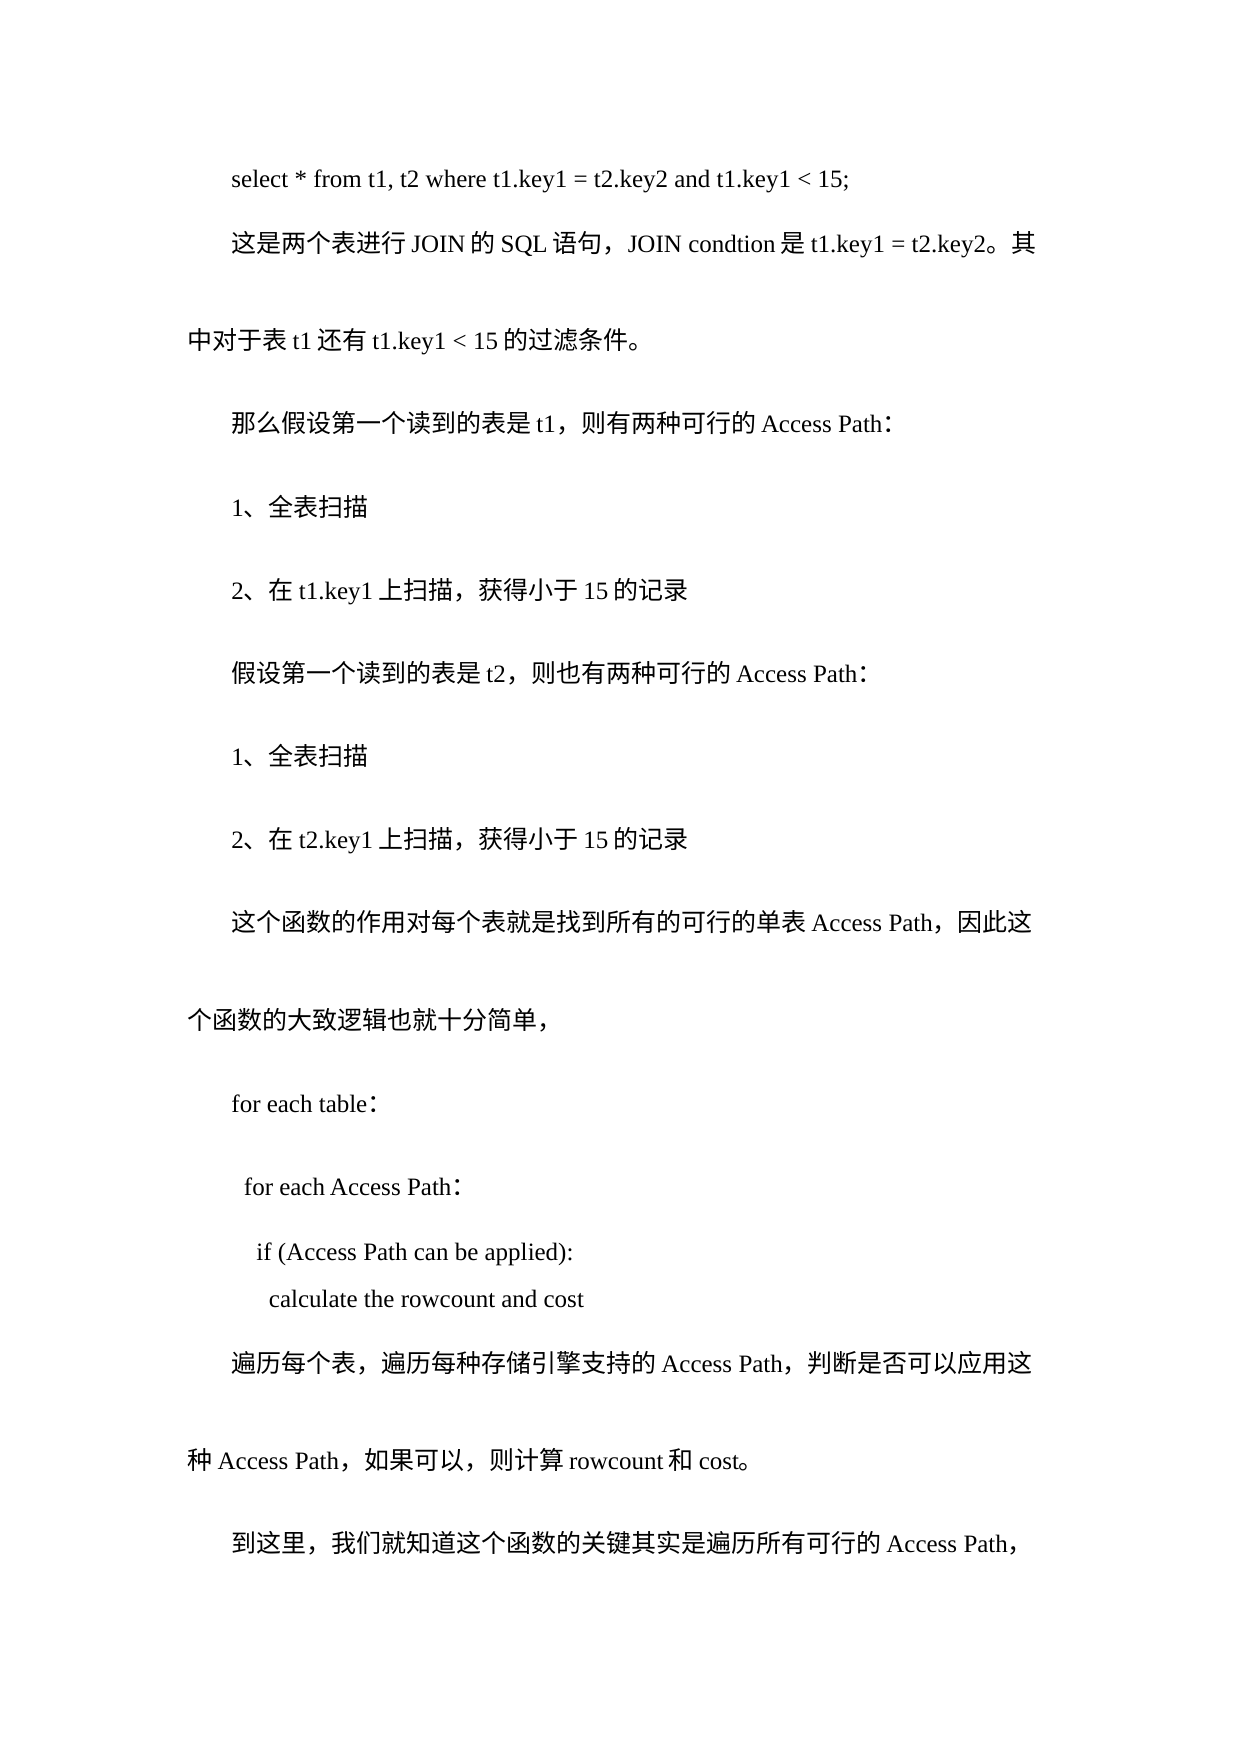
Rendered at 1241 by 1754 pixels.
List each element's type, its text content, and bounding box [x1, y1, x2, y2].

text 这个函数的作用对每个表就是找到所有的可行的单表Access Path，因此这个函数的大致逻辑也就十分简单， [187, 888, 1053, 1051]
text select * from t1, t2 where t1.key1 = t2.key2 and t1.key1 < 15; [187, 162, 1053, 194]
text 1、全表扫描 [187, 722, 1053, 787]
text 那么假设第一个读到的表是t1，则有两种可行的Access Path： [187, 389, 1053, 454]
text 2、在t1.key1上扫描，获得小于15的记录 [187, 556, 1053, 621]
text for each Access Path： [187, 1152, 1053, 1217]
text 这是两个表进行JOIN的SQL语句，JOIN condtion是t1.key1 = t2.key2。其中对于表t1还有t1.key1 < 15的过滤条件。 [187, 209, 1053, 371]
text 遍历每个表，遍历每种存储引擎支持的Access Path，判断是否可以应用这种Access Path，如果可以，则计算rowcount和cost。 [187, 1329, 1053, 1491]
text if (Access Path can be applied): [187, 1235, 1053, 1268]
text 2、在t2.key1上扫描，获得小于15的记录 [187, 805, 1053, 870]
text 1、全表扫描 [187, 473, 1053, 538]
text for each table： [187, 1069, 1053, 1134]
text calculate the rowcount and cost [187, 1282, 1053, 1314]
text 假设第一个读到的表是t2，则也有两种可行的Access Path： [187, 639, 1053, 704]
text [187, 1509, 1053, 1574]
